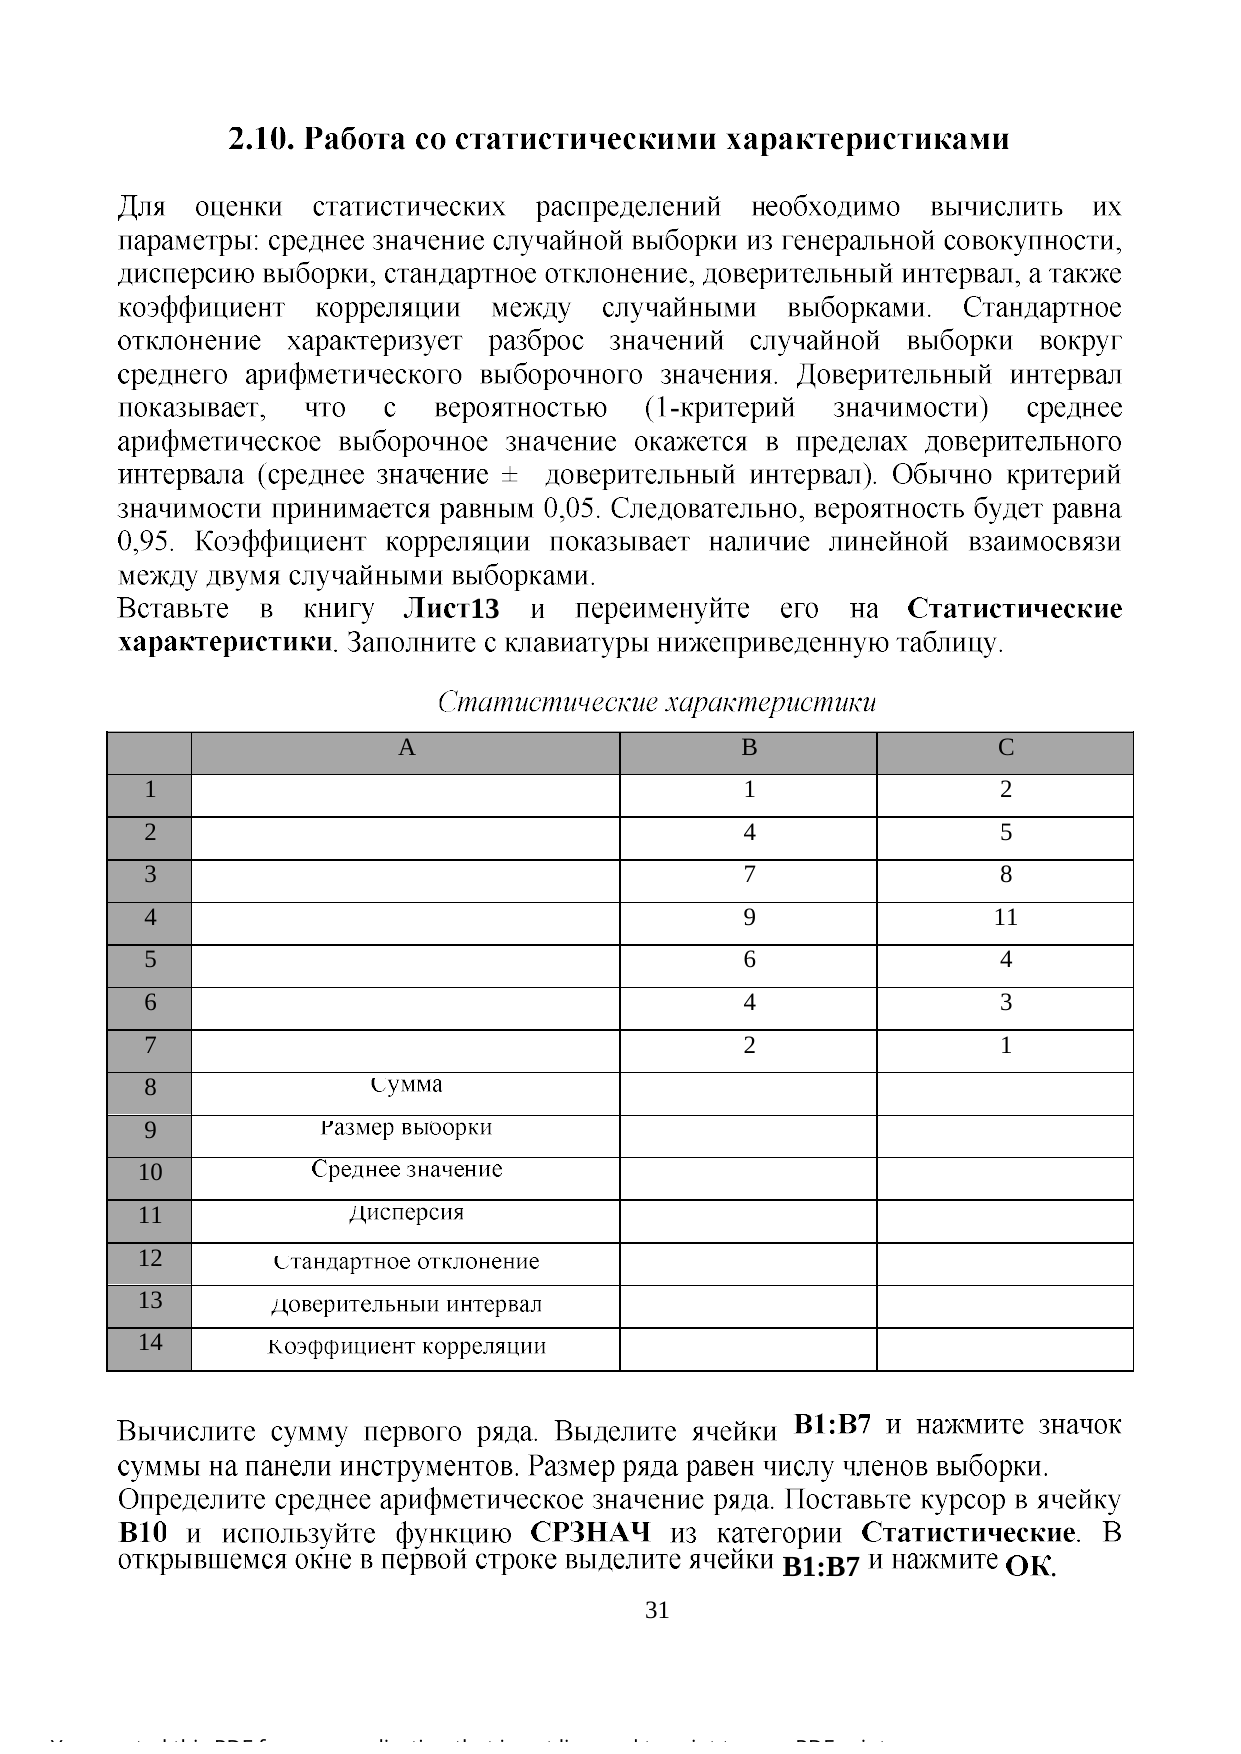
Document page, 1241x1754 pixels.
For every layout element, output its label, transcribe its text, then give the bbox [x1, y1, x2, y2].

table_header [108, 733, 191, 774]
table_cell [192, 1031, 619, 1072]
table_cell [621, 1201, 876, 1242]
table_cell 1 [621, 775, 876, 816]
picture [530, 604, 545, 618]
table_cell [192, 1201, 619, 1242]
picture [267, 1340, 546, 1359]
picture [228, 127, 1009, 156]
table_cell 2 [108, 818, 191, 859]
picture [349, 1206, 464, 1225]
picture [850, 603, 878, 618]
picture [271, 1299, 542, 1317]
picture [117, 597, 374, 624]
picture [908, 597, 1122, 618]
table_cell 1 [878, 1031, 1133, 1072]
table_cell [192, 946, 619, 987]
table_cell [878, 1116, 1133, 1157]
table_cell 7 [621, 861, 876, 901]
table_cell 3 [108, 861, 191, 901]
picture [793, 1413, 870, 1434]
table_cell 3 [878, 988, 1133, 1029]
picture [118, 1453, 1047, 1482]
table_cell [192, 1116, 619, 1157]
picture [118, 1521, 166, 1542]
picture [502, 462, 1121, 490]
picture [117, 496, 1122, 524]
table_cell [192, 988, 619, 1029]
table_cell [878, 1329, 1133, 1370]
picture [320, 1121, 492, 1140]
table_cell 1 [108, 775, 191, 816]
table_cell [621, 1244, 876, 1284]
picture [377, 469, 488, 484]
picture [118, 295, 1121, 323]
text 31 [122, 1595, 1192, 1624]
picture [118, 228, 1121, 256]
table_cell [192, 775, 619, 816]
table_cell [621, 1116, 876, 1157]
picture [1077, 1521, 1121, 1542]
table_cell 11 [108, 1201, 191, 1242]
table_cell [192, 818, 619, 859]
table_cell 5 [108, 946, 191, 987]
picture [118, 429, 880, 457]
table_cell [621, 1073, 876, 1114]
picture [886, 1419, 1122, 1434]
picture [118, 636, 332, 657]
picture [118, 395, 666, 423]
table_cell 14 [108, 1329, 191, 1370]
table_cell 5 [878, 818, 1133, 859]
picture [680, 395, 1122, 423]
table_cell 6 [621, 946, 876, 987]
table_cell [621, 1286, 876, 1327]
picture [1006, 1555, 1051, 1576]
picture [117, 1420, 777, 1447]
table_header B [621, 733, 876, 774]
picture [575, 597, 818, 624]
table_cell [878, 1158, 1133, 1199]
table_cell [192, 1286, 619, 1327]
table_cell [878, 1201, 1133, 1242]
picture [118, 328, 1122, 356]
picture [403, 597, 470, 618]
picture [881, 436, 1121, 457]
picture [118, 194, 1122, 222]
table_cell [192, 903, 619, 944]
picture [118, 261, 1121, 289]
table_cell [192, 1073, 619, 1114]
table_cell 6 [108, 988, 191, 1029]
picture [118, 1521, 842, 1575]
picture [118, 469, 203, 490]
table_cell [878, 1286, 1133, 1327]
picture [439, 690, 876, 718]
picture [531, 1521, 651, 1542]
picture [274, 1256, 539, 1274]
table_cell 7 [108, 1031, 191, 1072]
table_cell [621, 1329, 876, 1370]
table_cell [192, 1158, 619, 1199]
table_cell 8 [108, 1073, 191, 1114]
picture [334, 630, 1002, 658]
table_cell 8 [878, 861, 1133, 901]
table_cell [192, 1244, 619, 1284]
picture [371, 1078, 443, 1097]
picture [204, 462, 364, 490]
table_cell 12 [108, 1244, 191, 1284]
table_cell [878, 1244, 1133, 1284]
table_cell [878, 1073, 1133, 1114]
table_cell 2 [878, 775, 1133, 816]
picture [118, 529, 1121, 557]
picture [868, 1553, 998, 1569]
picture [862, 1521, 1075, 1542]
table_cell 10 [108, 1158, 191, 1199]
table_cell 4 [108, 903, 191, 944]
table_cell 9 [621, 903, 876, 944]
table_cell [192, 861, 619, 901]
table_cell 4 [621, 988, 876, 1029]
table_cell 9 [108, 1116, 191, 1157]
table_cell 11 [878, 903, 1133, 944]
picture [118, 563, 594, 591]
picture [118, 1487, 1122, 1515]
table_cell [192, 1329, 619, 1370]
picture [118, 362, 1122, 390]
table_cell 4 [621, 818, 876, 859]
table_header C [878, 733, 1133, 774]
table_cell 13 [108, 1286, 191, 1327]
table_header A [192, 733, 619, 774]
table_cell 4 [878, 946, 1133, 987]
table_cell [621, 1158, 876, 1199]
table_cell 2 [621, 1031, 876, 1072]
